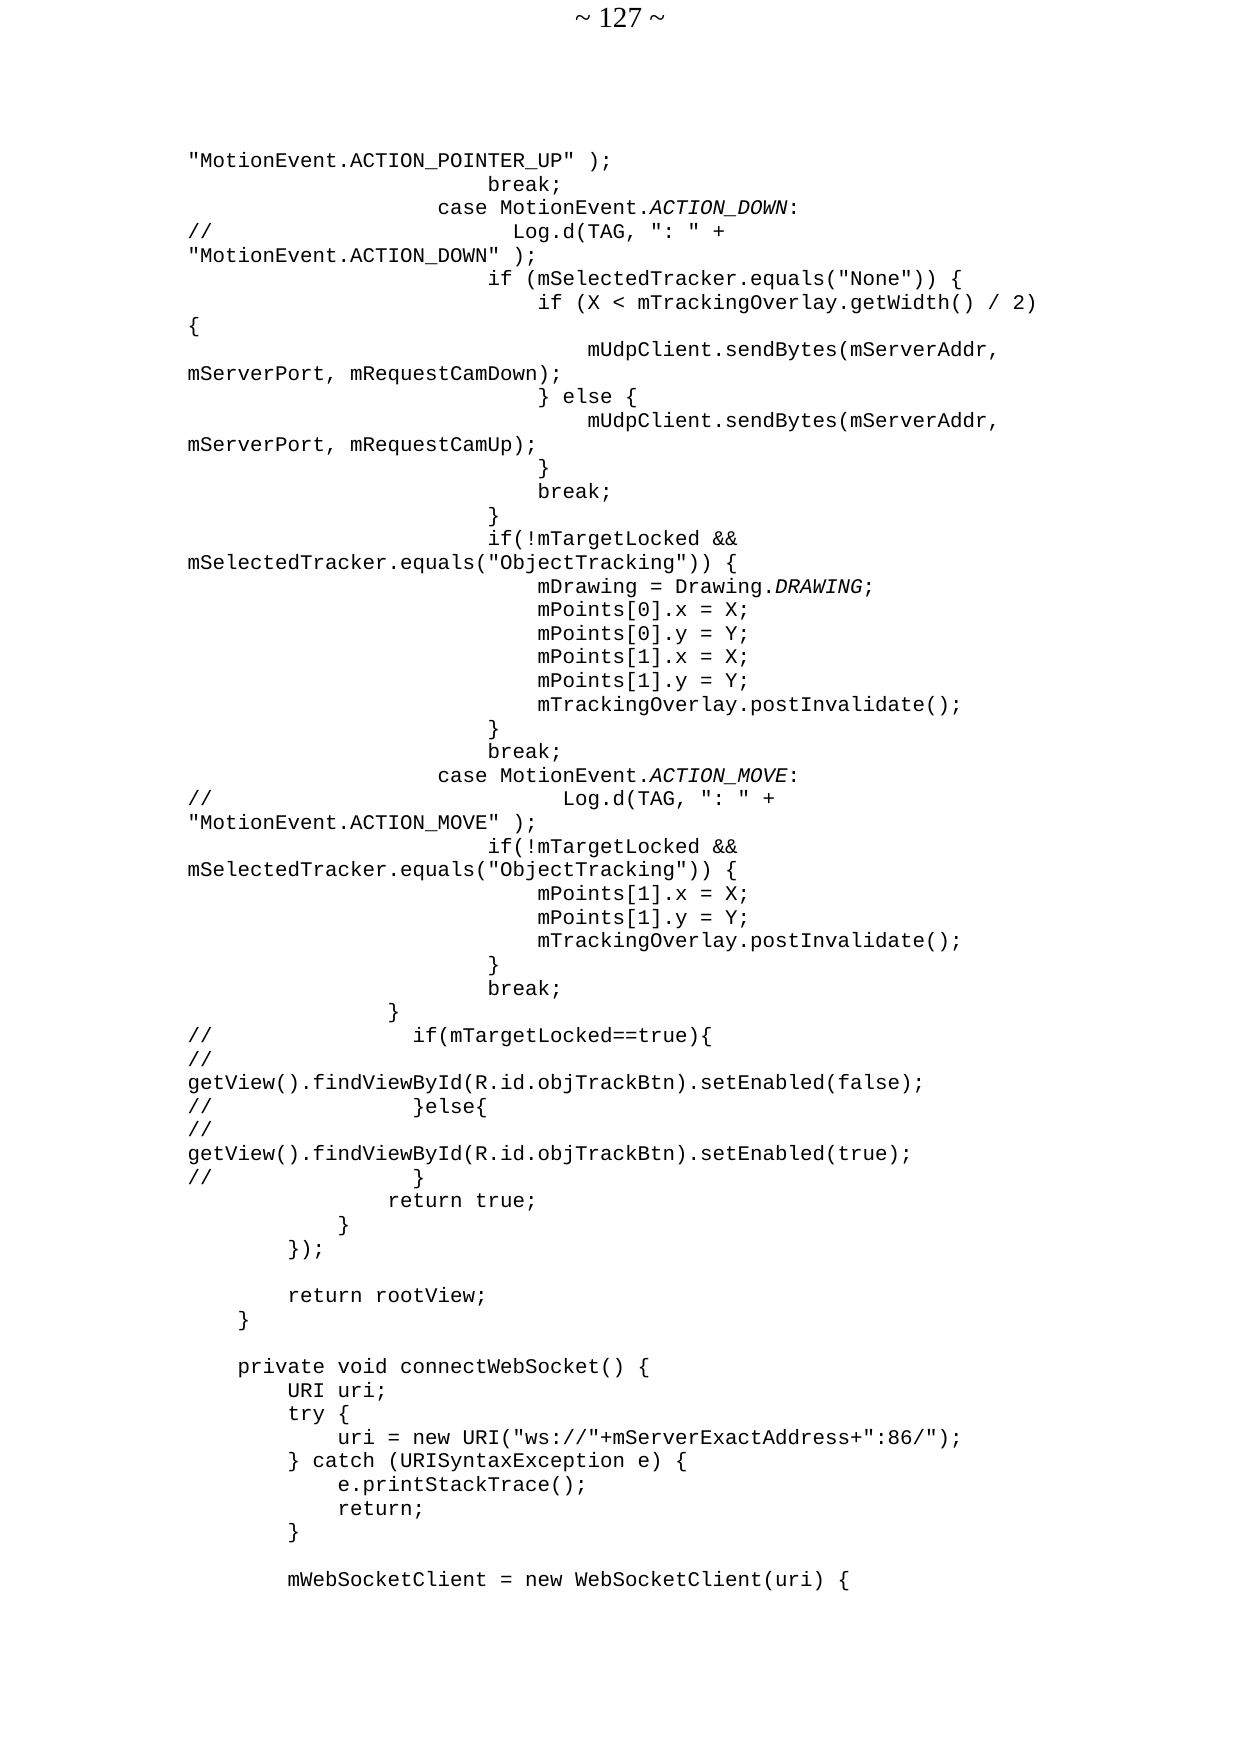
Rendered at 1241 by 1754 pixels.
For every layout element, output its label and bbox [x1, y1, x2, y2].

text [187, 150, 1053, 1592]
